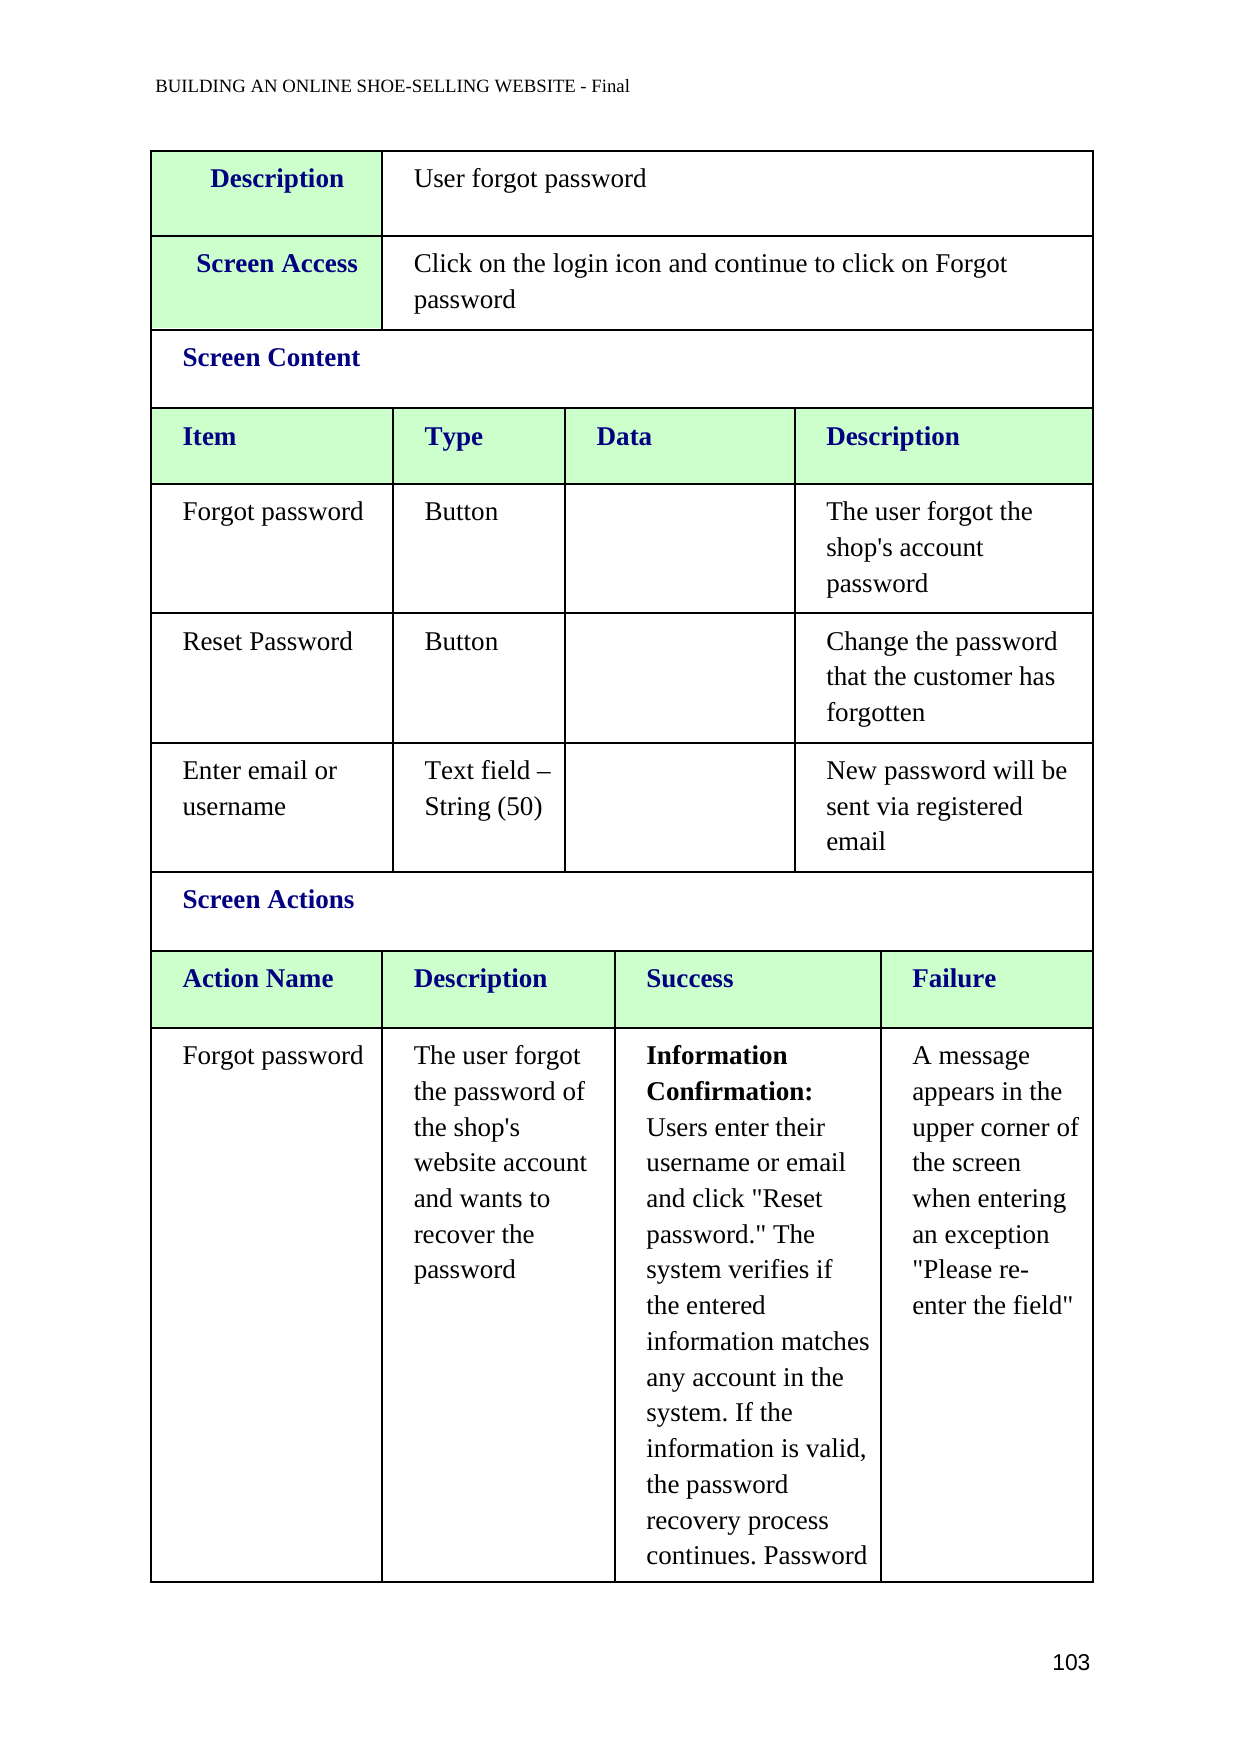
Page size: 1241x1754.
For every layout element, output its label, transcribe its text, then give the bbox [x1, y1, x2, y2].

table_cell Success [616, 952, 880, 1027]
table_cell New password will be sent via registered email [796, 744, 1092, 871]
table_cell The user forgot the shop's account password [796, 485, 1092, 612]
table_cell Click on the login icon and continue to click on Forgot password [383, 237, 1092, 328]
table_cell Text field – String (50) [394, 744, 564, 871]
table_cell Screen Actions [152, 873, 1092, 950]
table_cell Screen Content [152, 331, 1092, 407]
table_cell Description [796, 409, 1092, 483]
table_cell [566, 614, 794, 742]
table_cell Data [566, 409, 794, 483]
table_cell Failure [882, 952, 1092, 1027]
table_cell Action Name [152, 952, 381, 1027]
table_cell Reset Password [152, 614, 392, 742]
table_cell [616, 1029, 880, 1581]
table_cell Enter email or username [152, 744, 392, 871]
table_cell Forgot password [152, 1029, 381, 1581]
table_cell Screen Access [152, 237, 381, 328]
table_cell Description [152, 152, 381, 235]
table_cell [383, 1029, 614, 1581]
table_cell Forgot password [152, 485, 392, 612]
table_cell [882, 1029, 1092, 1581]
table_cell [566, 744, 794, 871]
table_cell Change the password that the customer has forgotten [796, 614, 1092, 742]
table_cell Button [394, 485, 564, 612]
table_cell [566, 485, 794, 612]
table_cell Item [152, 409, 392, 483]
table_cell Button [394, 614, 564, 742]
table_cell User forgot password [383, 152, 1092, 235]
table_cell Type [394, 409, 564, 483]
table_cell Description [383, 952, 614, 1027]
